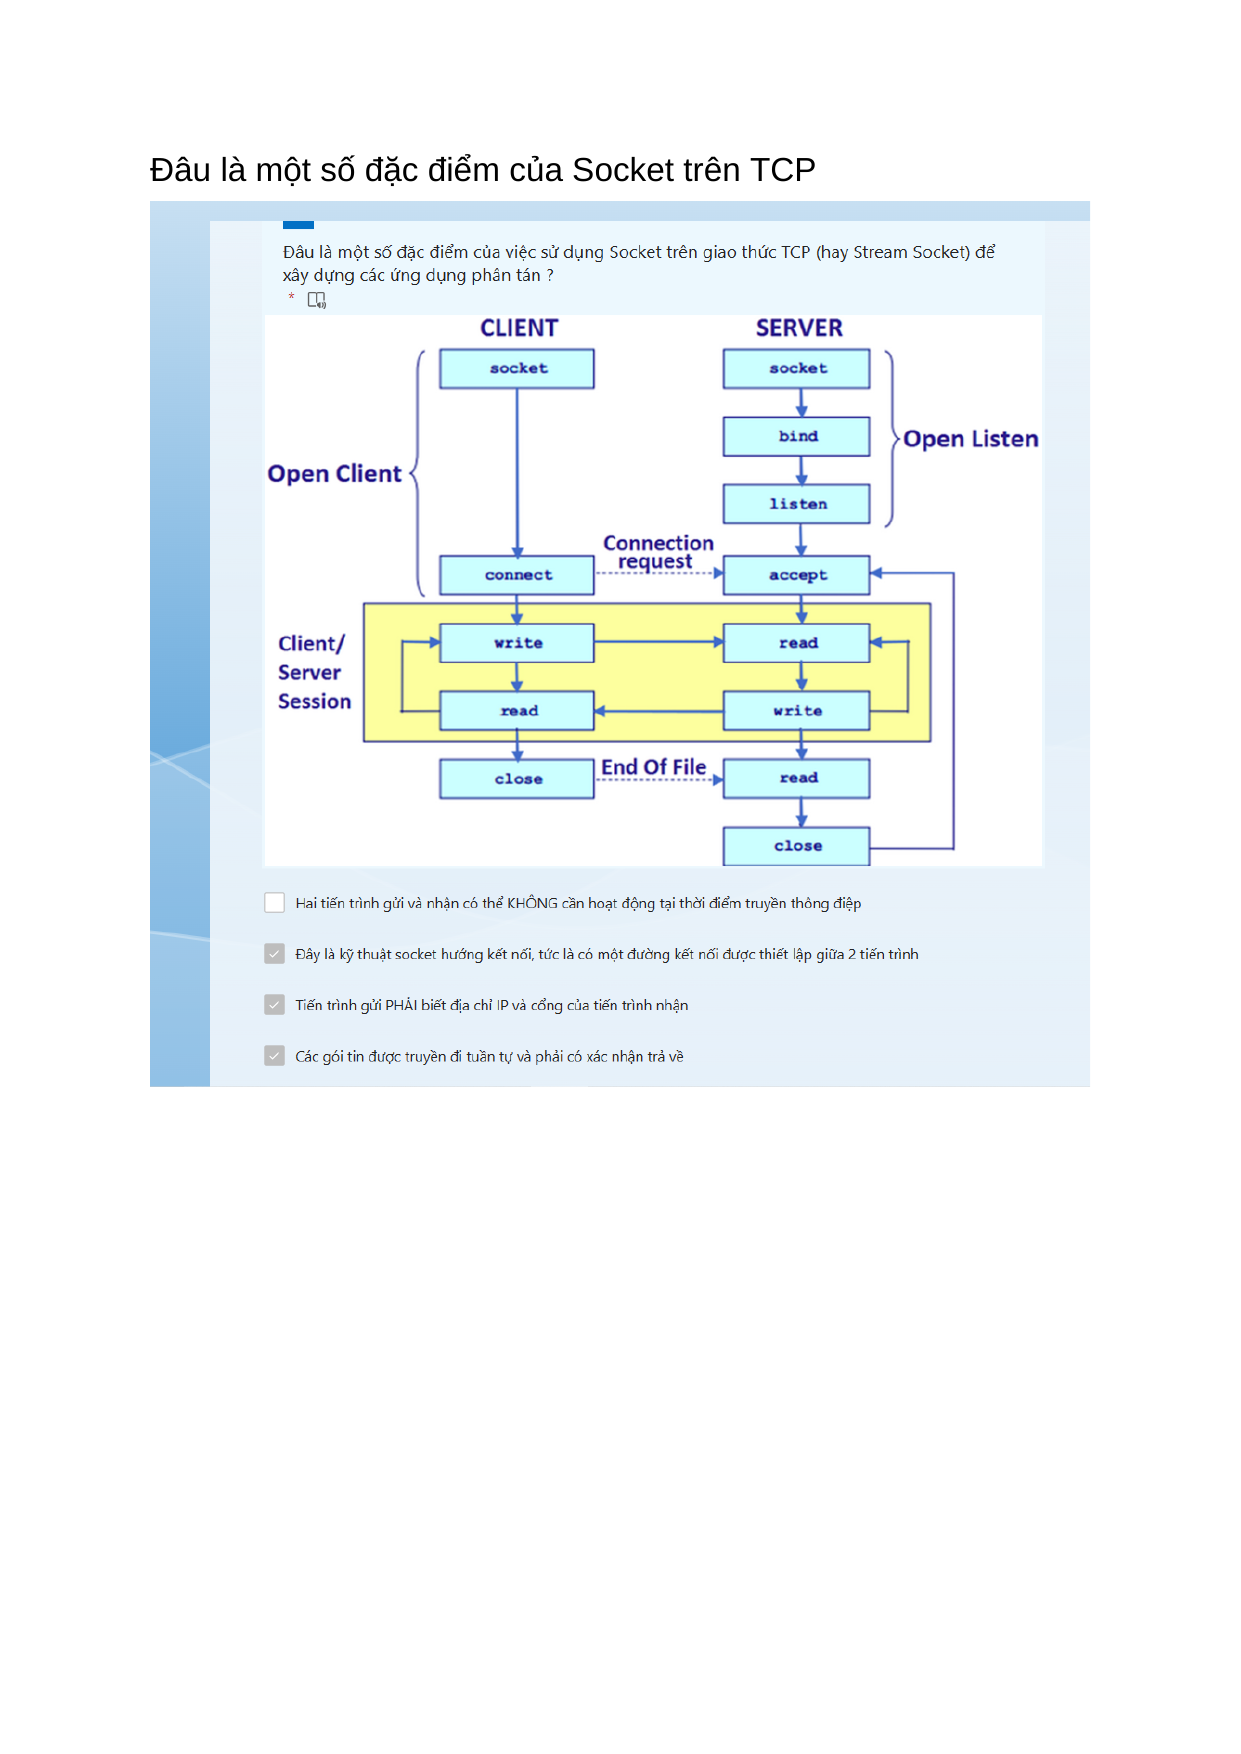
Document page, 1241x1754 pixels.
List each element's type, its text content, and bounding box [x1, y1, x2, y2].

subtitle Đâu là một số đặc điểm của Socket trên TCP [150, 150, 1090, 188]
picture [150, 201, 1091, 1087]
